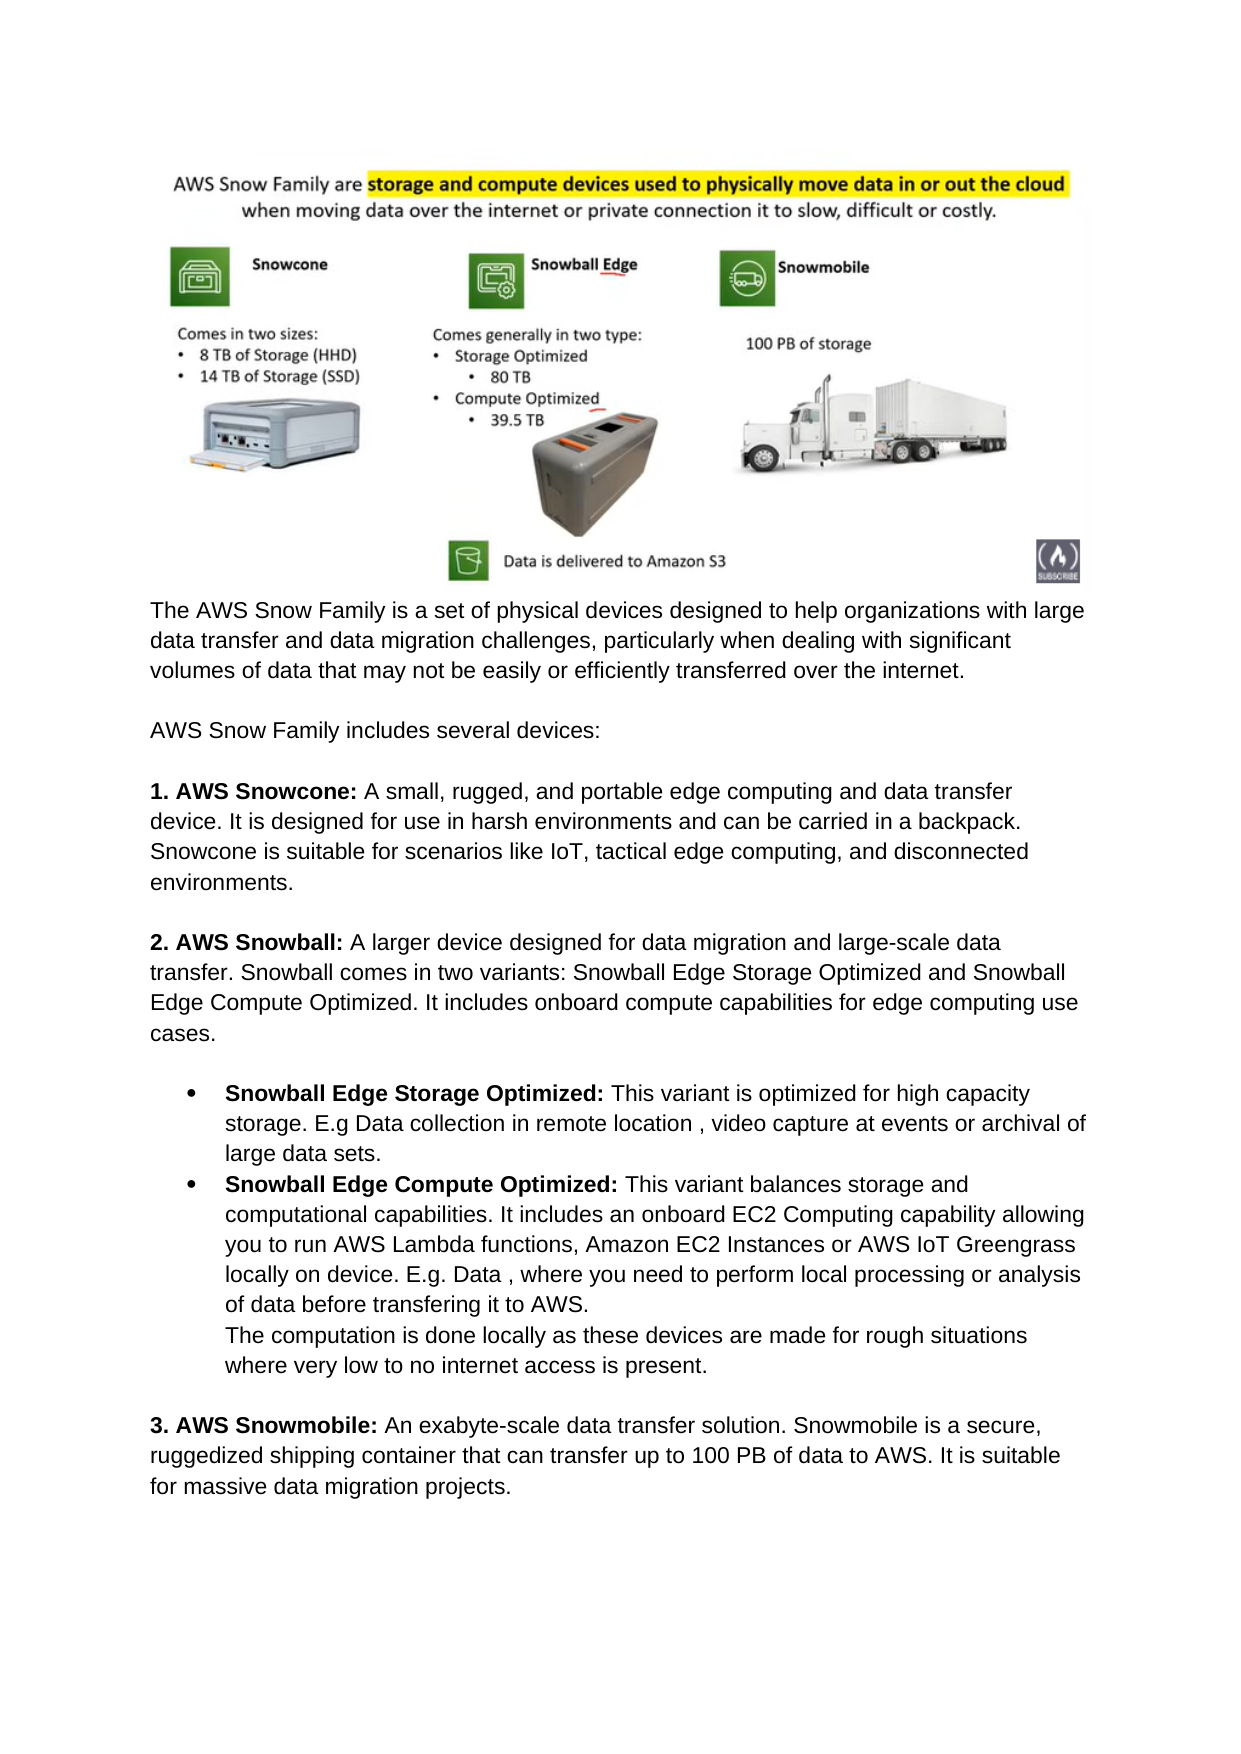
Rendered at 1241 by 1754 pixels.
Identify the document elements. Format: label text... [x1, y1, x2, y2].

list Snowball Edge Storage Optimized: This variant is optimized for high capacity storage. E.g Data collection in remote location , video capture at events or archival of large data sets. [187, 1080, 1090, 1167]
list Snowball Edge Compute Optimized: This variant balances storage and computational capabilities. It includes an onboard EC2 Computing capability allowing you to run AWS Lambda functions, Amazon EC2 Instances or AWS IoT Greengrass locally on device. E.g. Data , where you need to perform local processing or analysis of data before transfering it to AWS. [187, 1171, 1090, 1318]
text 3. AWS Snowmobile: An exabyte-scale data transfer solution. Snowmobile is a secure, ruggedized shipping container that can transfer up to 100 PB of data to AWS. It is suitable for massive data migration projects. [150, 1412, 1090, 1499]
picture [150, 150, 1091, 593]
list The computation is done locally as these devices are made for rough situations where very low to no internet access is present. [225, 1322, 1090, 1378]
text 2. AWS Snowball: A larger device designed for data migration and large-scale data transfer. Snowball comes in two variants: Snowball Edge Storage Optimized and Snowball Edge Compute Optimized. It includes onboard compute capabilities for edge computing use cases. [150, 929, 1090, 1046]
text AWS Snow Family includes several devices: [150, 717, 1090, 744]
text 1. AWS Snowcone: A small, rugged, and portable edge computing and data transfer device. It is designed for use in harsh environments and can be carried in a backpack. Snowcone is suitable for scenarios like IoT, tactical edge computing, and disconnected environments. [150, 778, 1090, 895]
text The AWS Snow Family is a set of physical devices designed to help organizations with large data transfer and data migration challenges, particularly when dealing with significant volumes of data that may not be easily or efficiently transferred over the internet. [150, 597, 1090, 683]
